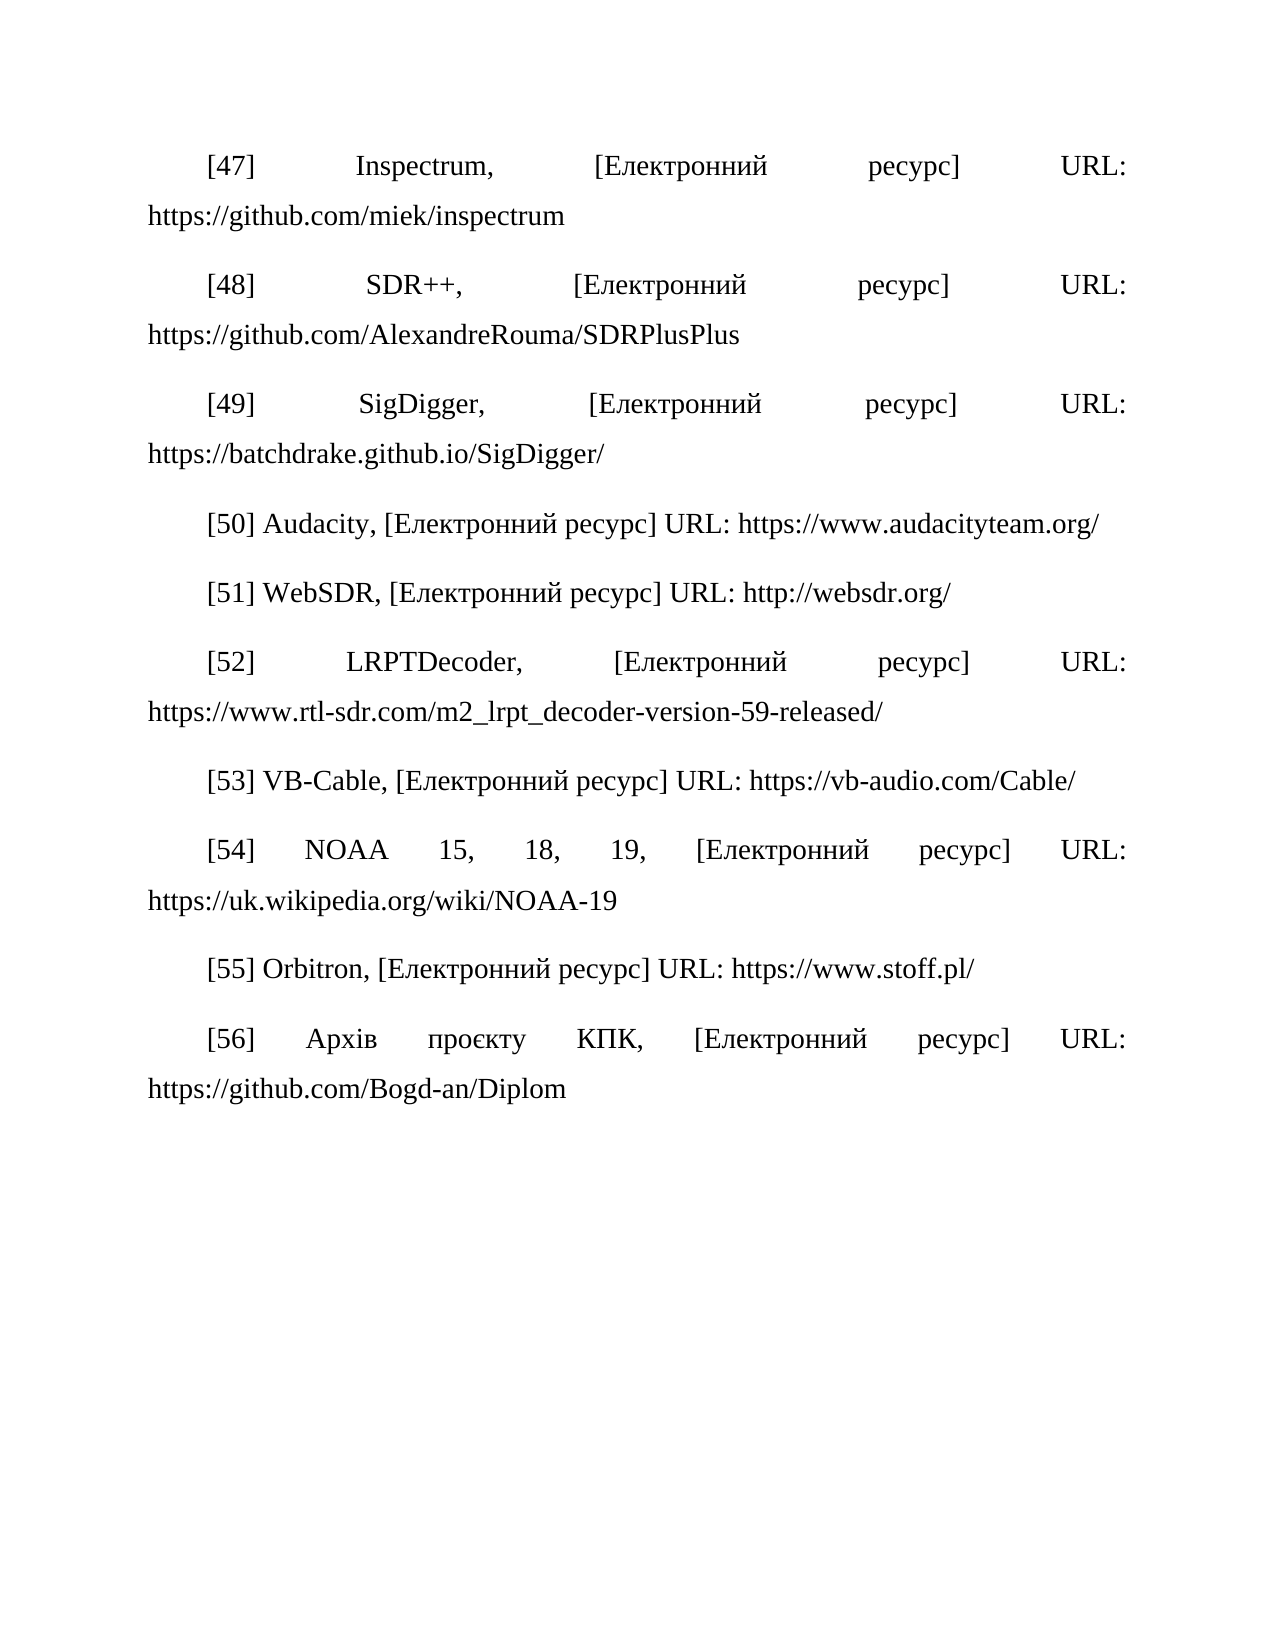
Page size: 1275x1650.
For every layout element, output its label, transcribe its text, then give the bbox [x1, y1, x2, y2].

text [51] WebSDR, [Електронний ресурс] URL: http://websdr.org/ [148, 575, 1127, 608]
text [50] Audacity, [Електронний ресурс] URL: https://www.audacityteam.org/ [148, 506, 1127, 539]
text [55] Orbitron, [Електронний ресурс] URL: https://www.stoff.pl/ [148, 952, 1127, 985]
text [49] SigDigger, [Електронний ресурс] URL: https://batchdrake.github.io/SigDigger/ [148, 386, 1127, 470]
text [53] VB-Cable, [Електронний ресурс] URL: https://vb-audio.com/Cable/ [148, 763, 1127, 797]
text [56] Архів проєкту КПК, [Електронний ресурс] URL: https://github.com/Bogd-an/Diplom [148, 1021, 1127, 1104]
text [48] SDR++, [Електронний ресурс] URL: https://github.com/AlexandreRouma/SDRPlusPlus [148, 267, 1127, 351]
text [52] LRPTDecoder, [Електронний ресурс] URL: https://www.rtl-sdr.com/m2_lrpt_decoder-version-59-released/ [148, 644, 1127, 728]
text [47] Inspectrum, [Електронний ресурс] URL: https://github.com/miek/inspectrum [148, 148, 1127, 231]
text [54] NOAA 15, 18, 19, [Електронний ресурс] URL: https://uk.wikipedia.org/wiki/NOAA-19 [148, 832, 1127, 916]
